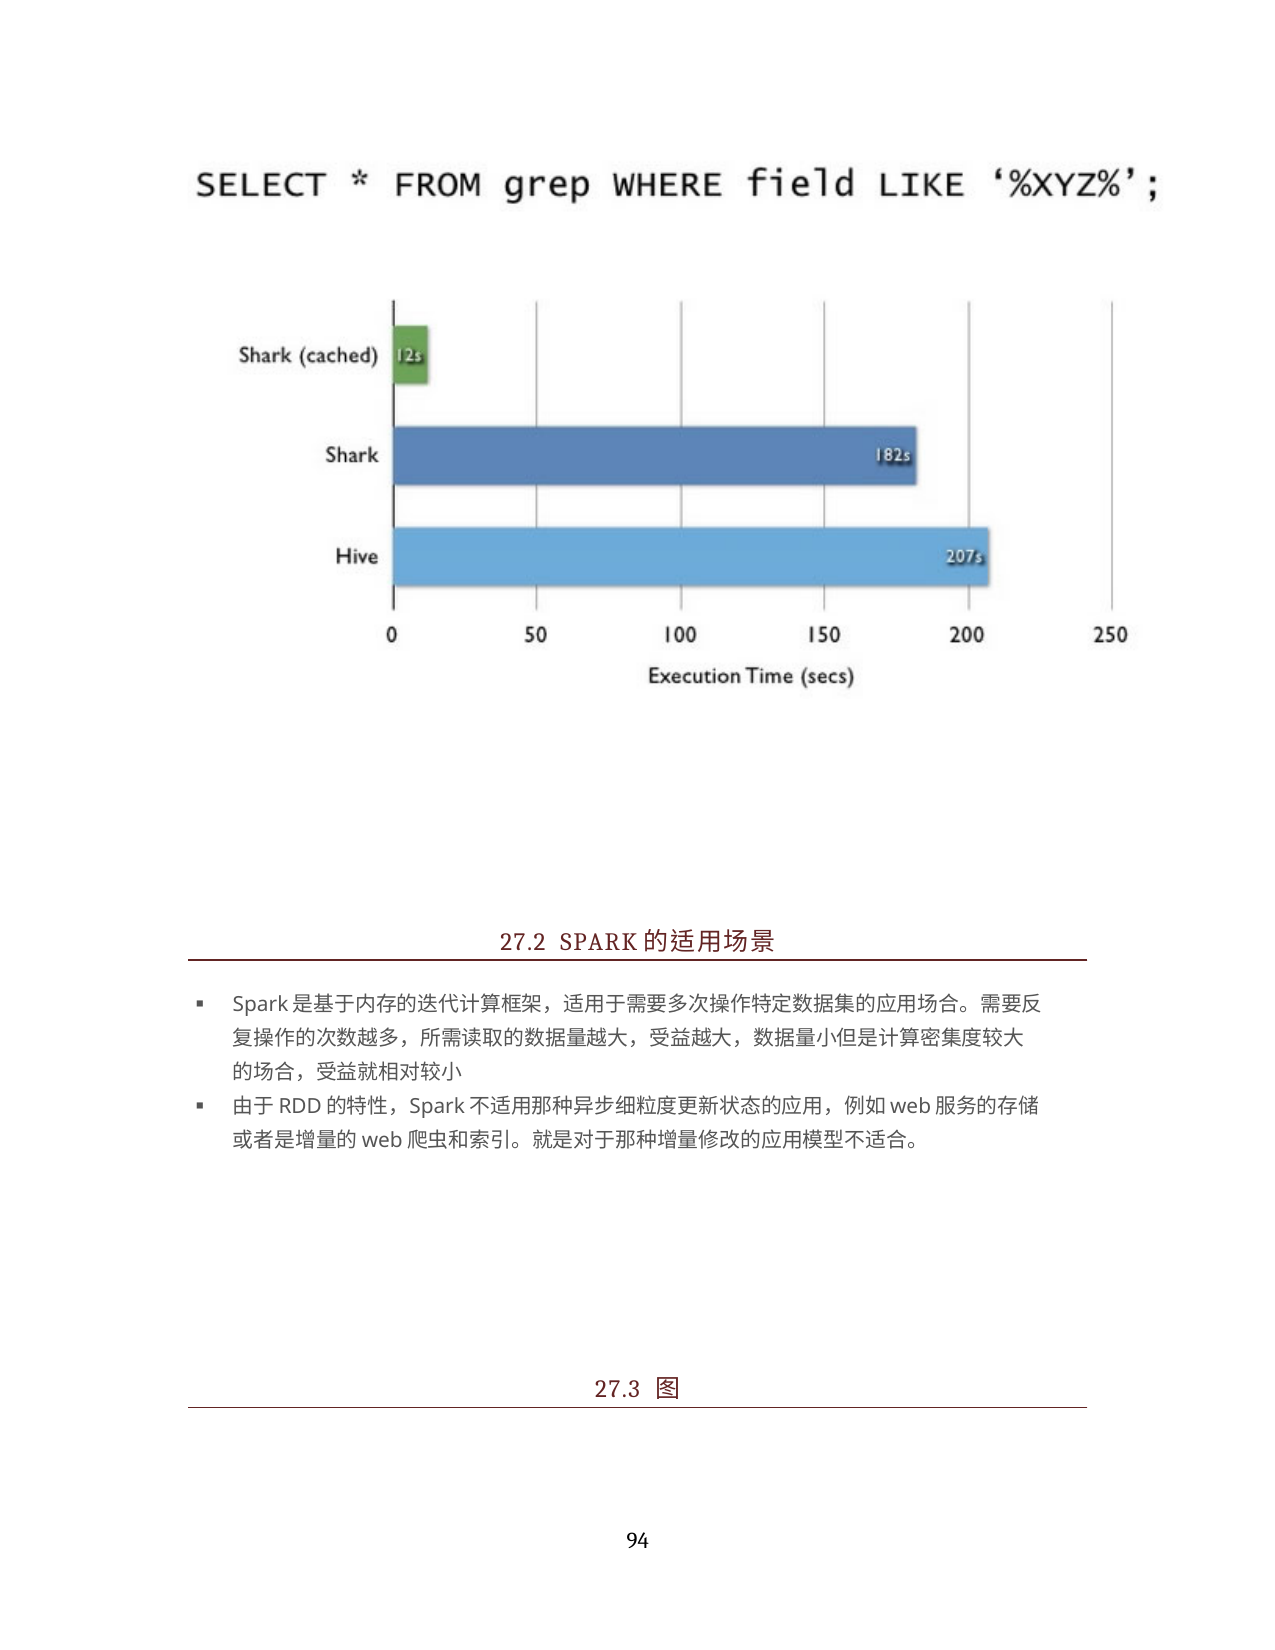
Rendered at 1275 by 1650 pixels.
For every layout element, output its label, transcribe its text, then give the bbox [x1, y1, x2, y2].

subtitle 图 [187, 1368, 1087, 1408]
list Spark是基于内存的迭代计算框架，适用于需要多次操作特定数据集的应用场合。需要反复操作的次数越多，所需读取的数据量越大，受益越大，数据量小但是计算密集度较大的场合，受益就相对较小 [195, 983, 1042, 1086]
subtitle Spark的适用场景 [187, 923, 1087, 961]
list 由于RDD的特性，Spark不适用那种异步细粒度更新状态的应用，例如web服务的存储或者是增量的web爬虫和索引。就是对于那种增量修改的应用模型不适合。 [195, 1086, 1042, 1154]
picture [187, 150, 1196, 699]
